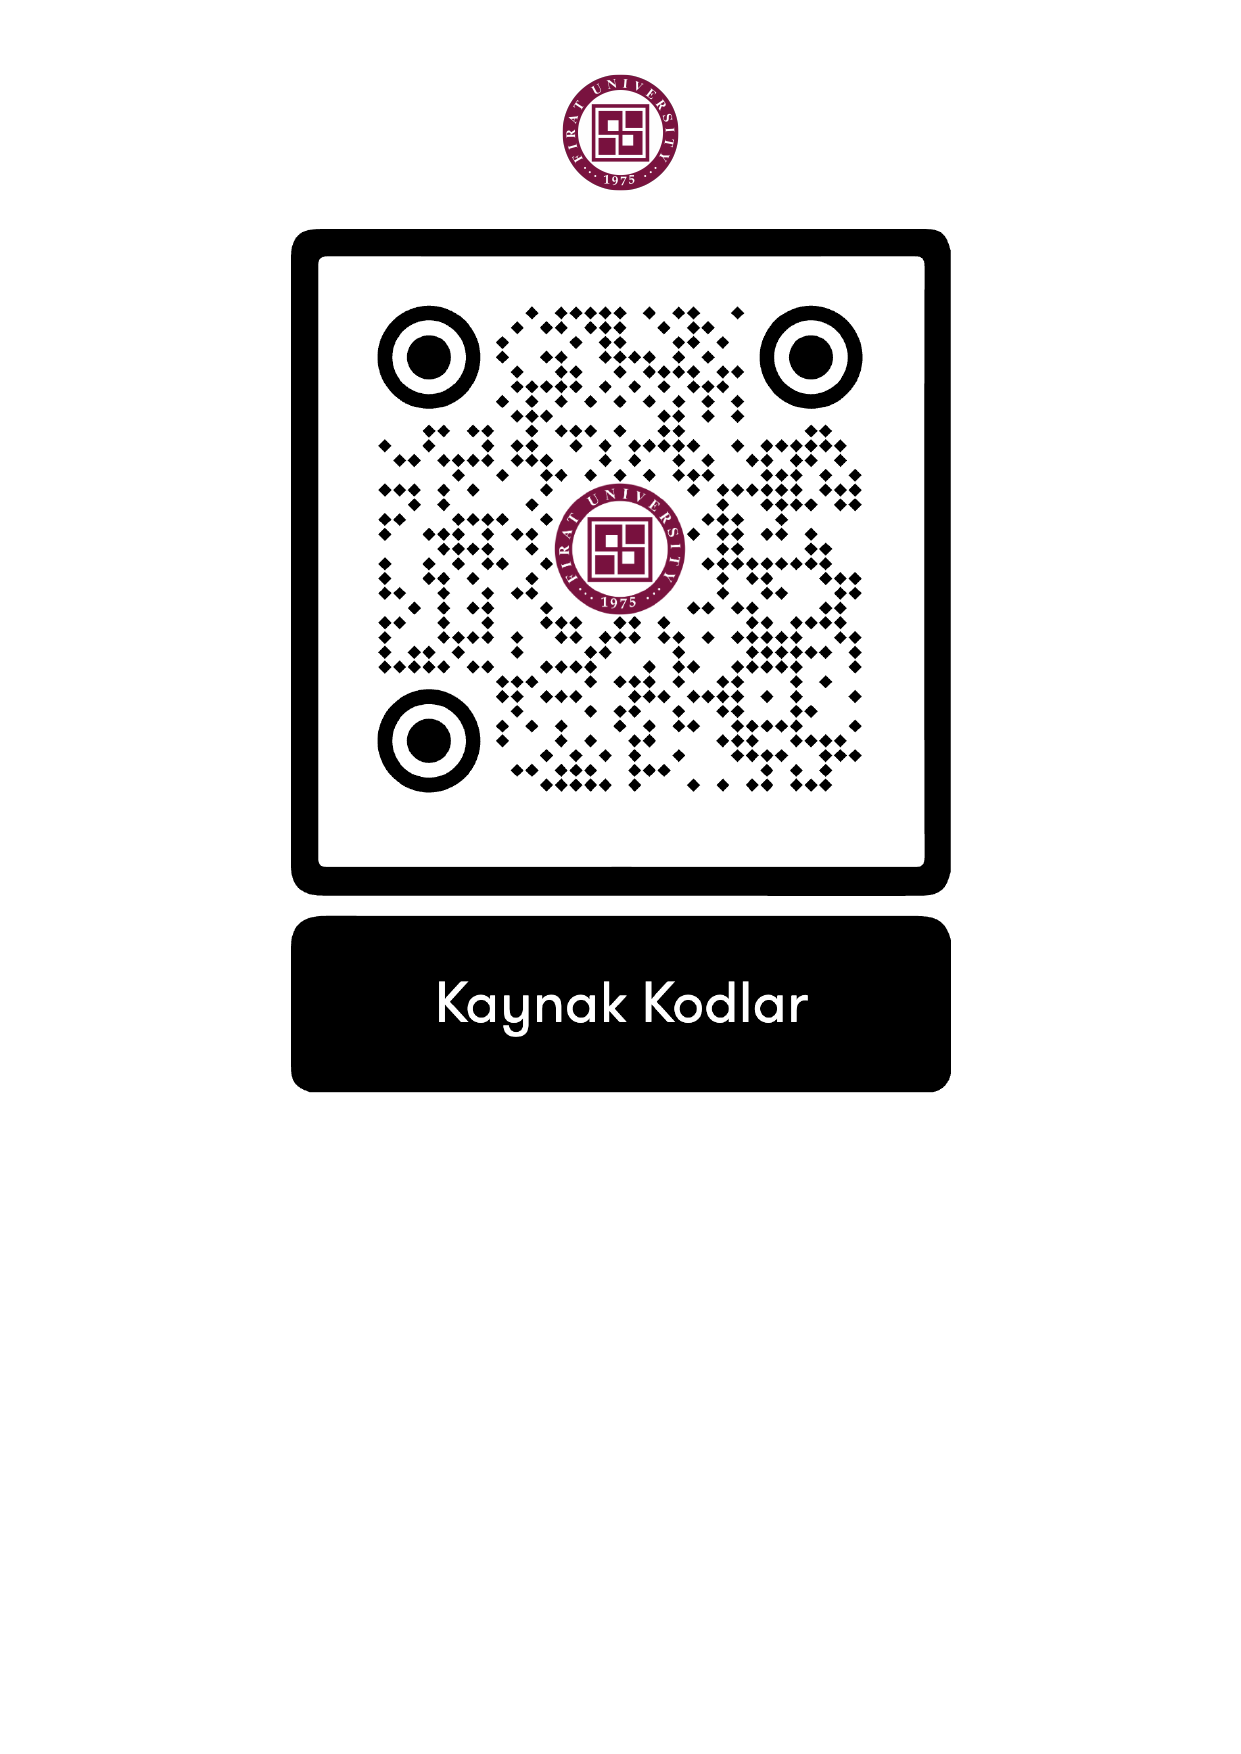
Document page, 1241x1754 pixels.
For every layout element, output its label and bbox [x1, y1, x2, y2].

picture [561, 73, 680, 192]
picture [284, 222, 957, 1098]
